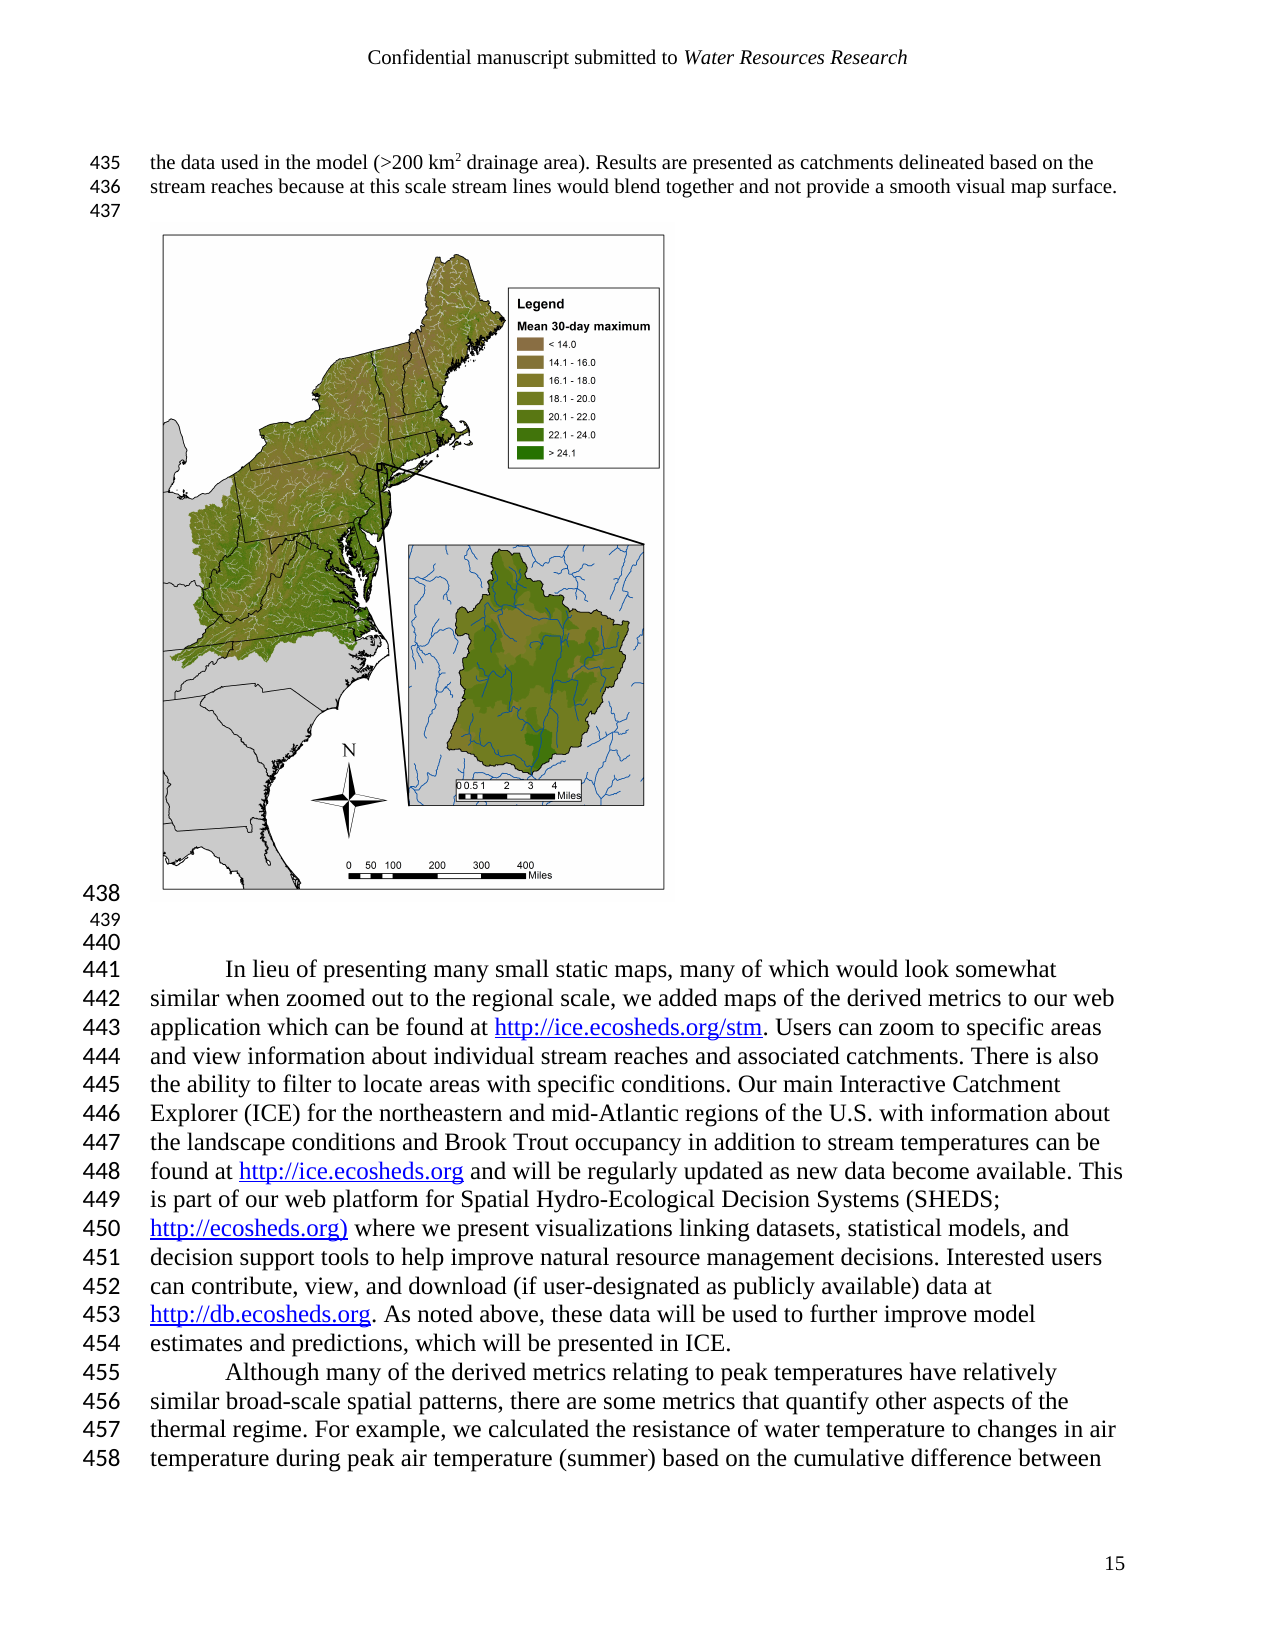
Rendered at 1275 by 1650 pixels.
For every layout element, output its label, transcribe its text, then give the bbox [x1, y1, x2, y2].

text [150, 1357, 1125, 1472]
text In lieu of presenting many small static maps, many of which would look somewhat similar when zoomed out to the regional scale, we added maps of the derived metrics to our web application which can be found at http://ice.ecosheds.org/stm. Users can zoom to specific areas and view information about individual stream reaches and associated catchments. There is also the ability to filter to locate areas with specific conditions. Our main Interactive Catchment Explorer (ICE) for the northeastern and mid-Atlantic regions of the U.S. with information about the landscape conditions and Brook Trout occupancy in addition to stream temperatures can be found at http://ice.ecosheds.org and will be regularly updated as new data become available. This is part of our web platform for Spatial Hydro-Ecological Decision Systems (SHEDS; http://ecosheds.org) where we present visualizations linking datasets, statistical models, and decision support tools to help improve natural resource management decisions. Interested users can contribute, view, and download (if user-designated as publicly available) data at http://db.ecosheds.org. As noted above, these data will be used to further improve model estimates and predictions, which will be presented in ICE. [150, 954, 1125, 1357]
picture [150, 222, 675, 902]
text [150, 150, 1125, 198]
